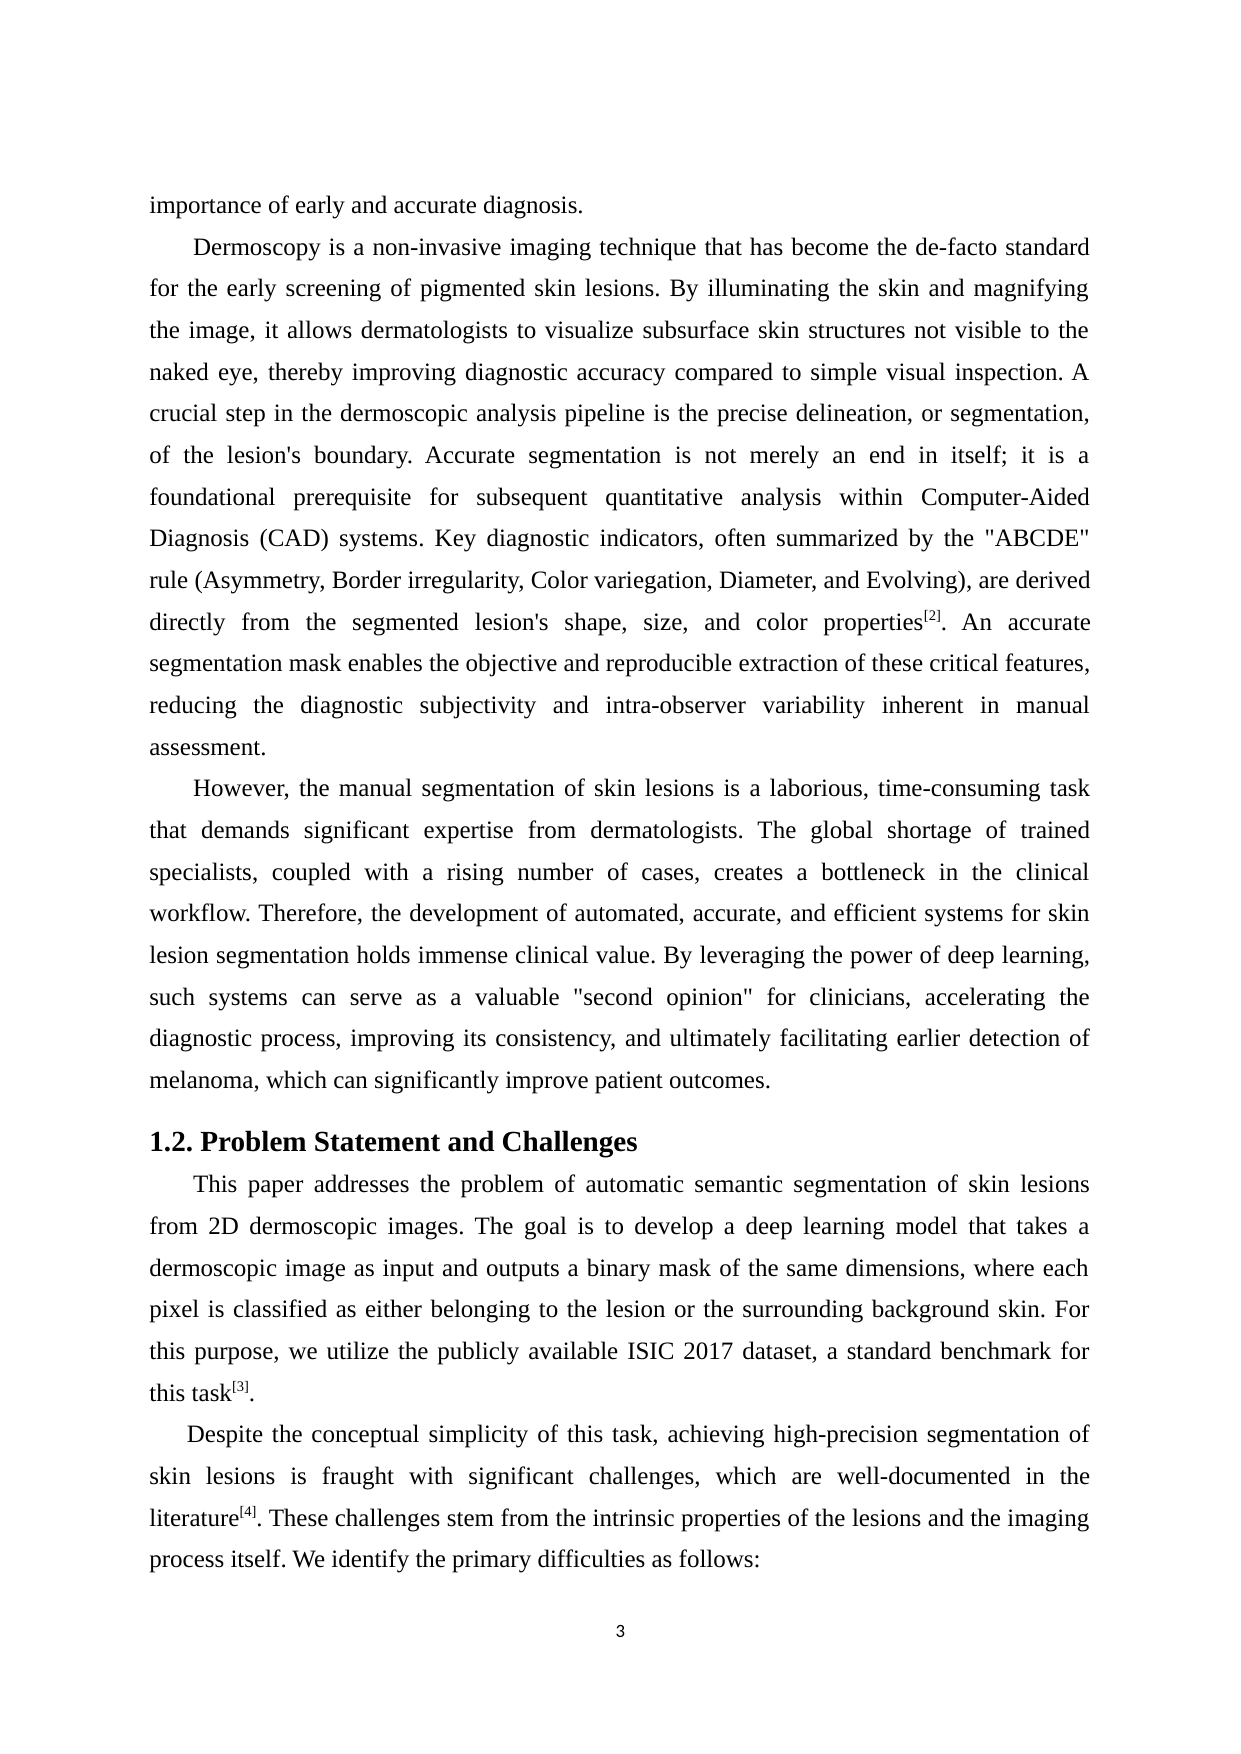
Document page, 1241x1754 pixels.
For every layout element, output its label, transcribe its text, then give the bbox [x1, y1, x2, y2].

text Despite the conceptual simplicity of this task, achieving high-precision segmentation of skin lesions is fraught with significant challenges, which are well-documented in the literature[4]. These challenges stem from the intrinsic properties of the lesions and the imaging process itself. We identify the primary difficulties as follows: [149, 1409, 1091, 1576]
text Dermoscopy is a non-invasive imaging technique that has become the de-facto standard for the early screening of pigmented skin lesions. By illuminating the skin and magnifying the image, it allows dermatologists to visualize subsurface skin structures not visible to the naked eye, thereby improving diagnostic accuracy compared to simple visual inspection. A crucial step in the dermoscopic analysis pipeline is the precise delineation, or segmentation, of the lesion's boundary. Accurate segmentation is not merely an end in itself; it is a foundational prerequisite for subsequent quantitative analysis within Computer-Aided Diagnosis (CAD) systems. Key diagnostic indicators, often summarized by the "ABCDE" rule (Asymmetry, Border irregularity, Color variegation, Diameter, and Evolving), are derived directly from the segmented lesion's shape, size, and color properties[2]. An accurate segmentation mask enables the objective and reproducible extraction of these critical features, reducing the diagnostic subjectivity and intra-observer variability inherent in manual assessment. [149, 222, 1091, 763]
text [149, 180, 1091, 222]
text However, the manual segmentation of skin lesions is a laborious, time-consuming task that demands significant expertise from dermatologists. The global shortage of trained specialists, coupled with a rising number of cases, creates a bottleneck in the clinical workflow. Therefore, the development of automated, accurate, and efficient systems for skin lesion segmentation holds immense clinical value. By leveraging the power of deep learning, such systems can serve as a valuable "second opinion" for clinicians, accelerating the diagnostic process, improving its consistency, and ultimately facilitating earlier detection of melanoma, which can significantly improve patient outcomes. [149, 763, 1091, 1097]
text 1.2. Problem Statement and Challenges [149, 1118, 1091, 1159]
text This paper addresses the problem of automatic semantic segmentation of skin lesions from 2D dermoscopic images. The goal is to develop a deep learning model that takes a dermoscopic image as input and outputs a binary mask of the same dimensions, where each pixel is classified as either belonging to the lesion or the surrounding background skin. For this purpose, we utilize the publicly available ISIC 2017 dataset, a standard benchmark for this task[3]. [149, 1159, 1091, 1409]
